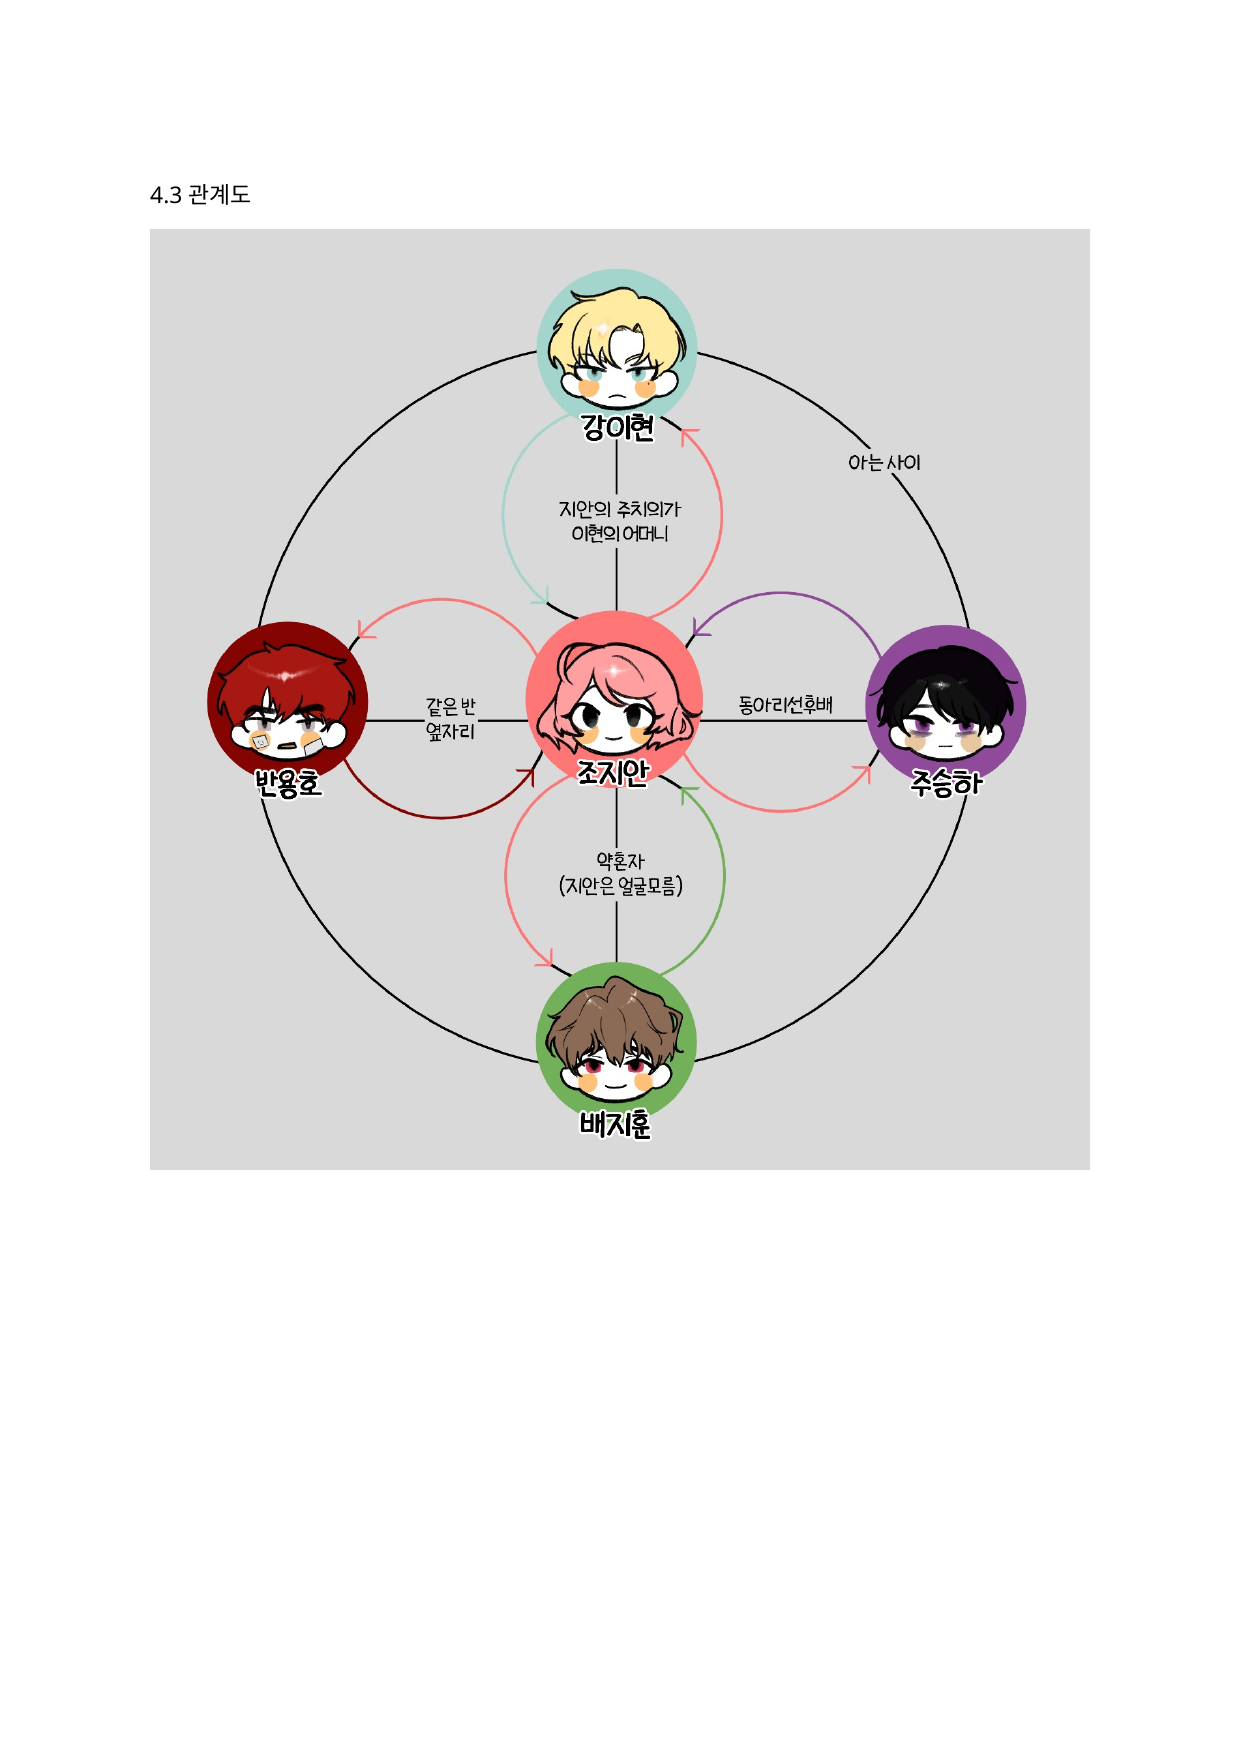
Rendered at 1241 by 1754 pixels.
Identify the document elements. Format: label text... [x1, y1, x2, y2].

subtitle 4.3 관계도 [150, 177, 1090, 211]
picture [150, 229, 1091, 1170]
